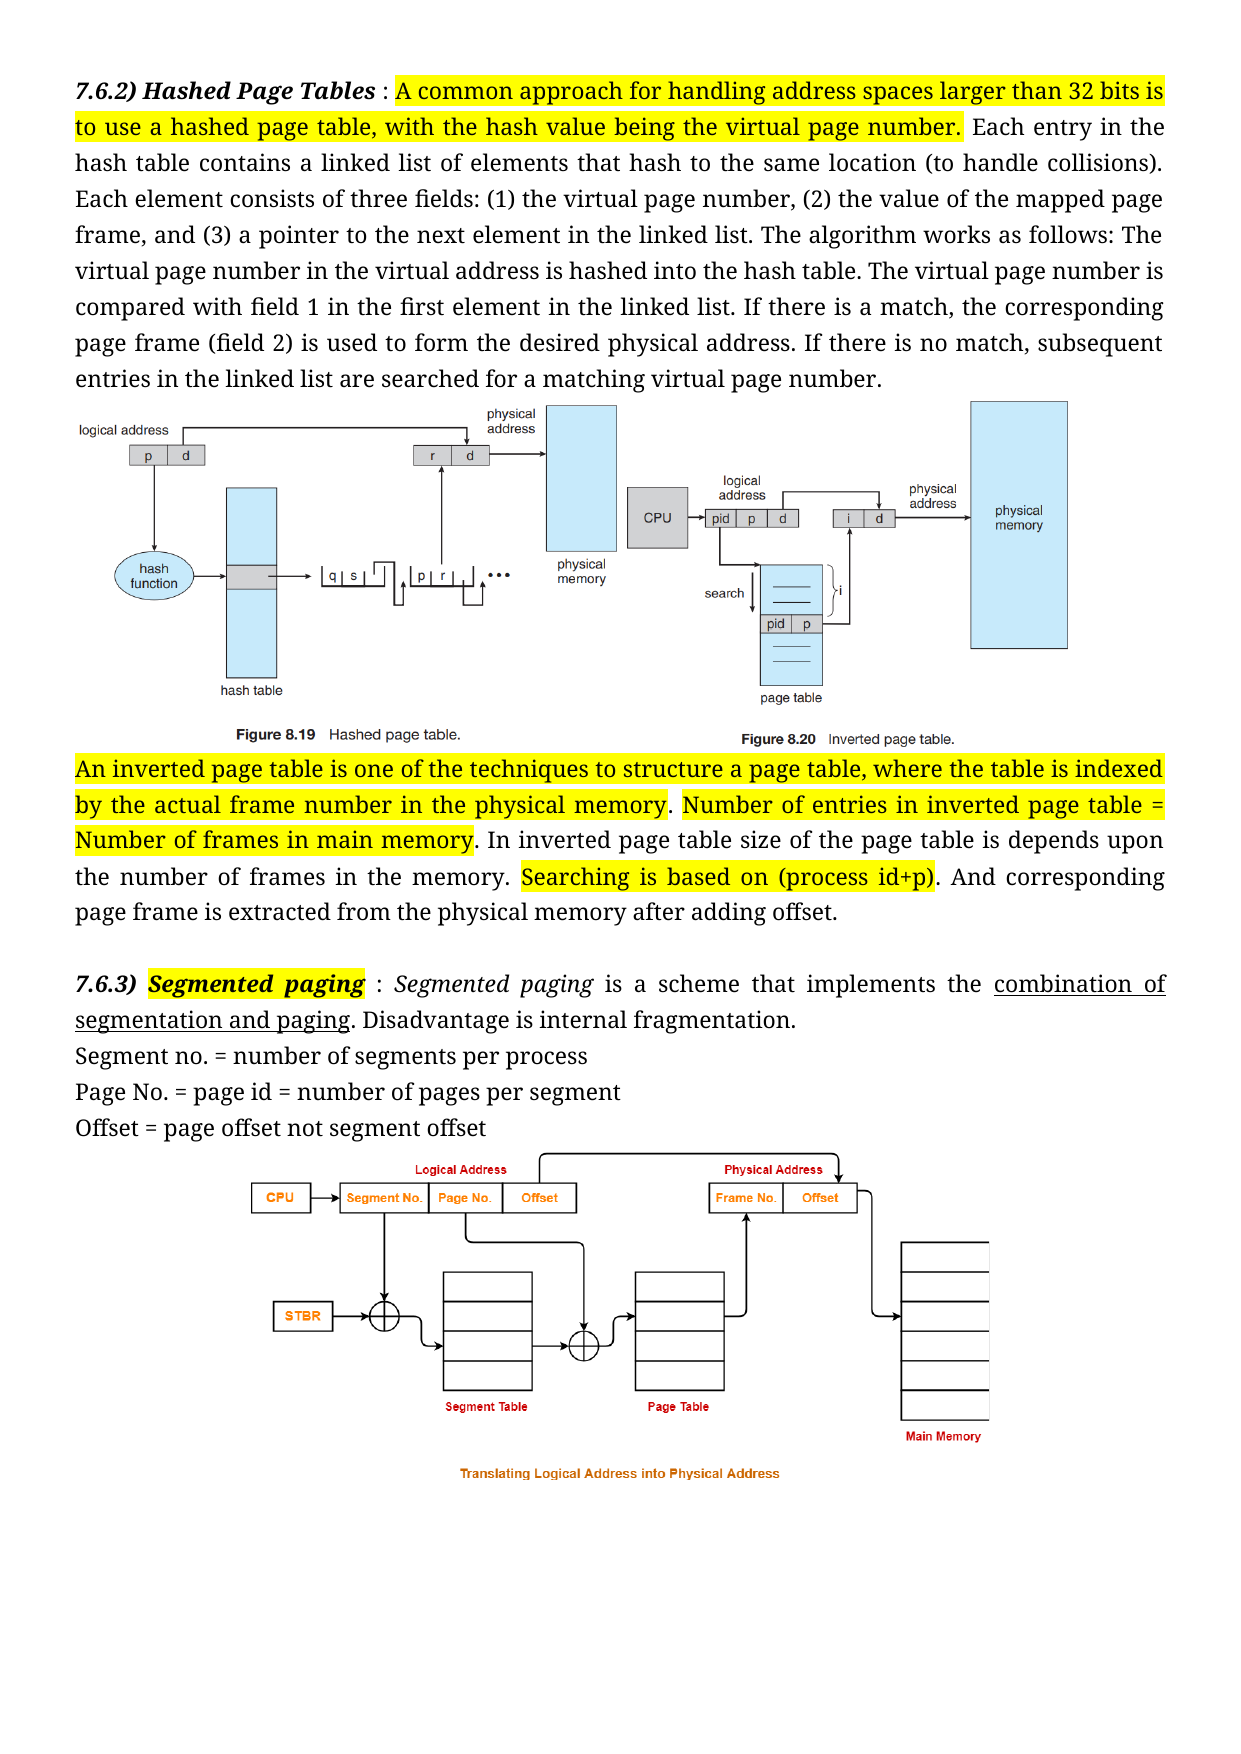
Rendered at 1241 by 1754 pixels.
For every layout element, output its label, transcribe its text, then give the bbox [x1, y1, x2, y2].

text An inverted page table is one of the techniques to structure a page table, where the table is indexed by the actual frame number in the physical memory. Number of entries in inverted page table = Number of frames in main memory. In inverted page table size of the page table is depends upon the number of frames in the memory. Searching is based on (process id+p). And corresponding page frame is extracted from the physical memory after adding offset. [75, 784, 1165, 928]
text Offset = page offset not segment offset [75, 1112, 1165, 1143]
text Page No. = page id = number of pages per segment [75, 1076, 1165, 1107]
picture [251, 1147, 990, 1480]
picture [75, 398, 1071, 748]
text 7.6.2) Hashed Page Tables : A common approach for handling address spaces larger than 32 bits is to use a hashed page table, with the hash value being the virtual page number. Each entry in the hash table contains a linked list of elements that hash to the same location (to handle collisions). Each element consists of three fields: (1) the virtual page number, (2) the value of the mapped page frame, and (3) a pointer to the next element in the linked list. The algorithm works as follows: The virtual page number in the virtual address is hashed into the hash table. The virtual page number is compared with field 1 in the first element in the linked list. If there is a match, the corresponding page frame (field 2) is used to form the desired physical address. If there is no match, subsequent entries in the linked list are searched for a matching virtual page number. [75, 75, 1165, 394]
text Segment no. = number of segments per process [75, 1040, 1165, 1071]
text 7.6.3) Segmented paging : Segmented paging is a scheme that implements the combination of segmentation and paging. Disadvantage is internal fragmentation. [75, 968, 1165, 1035]
